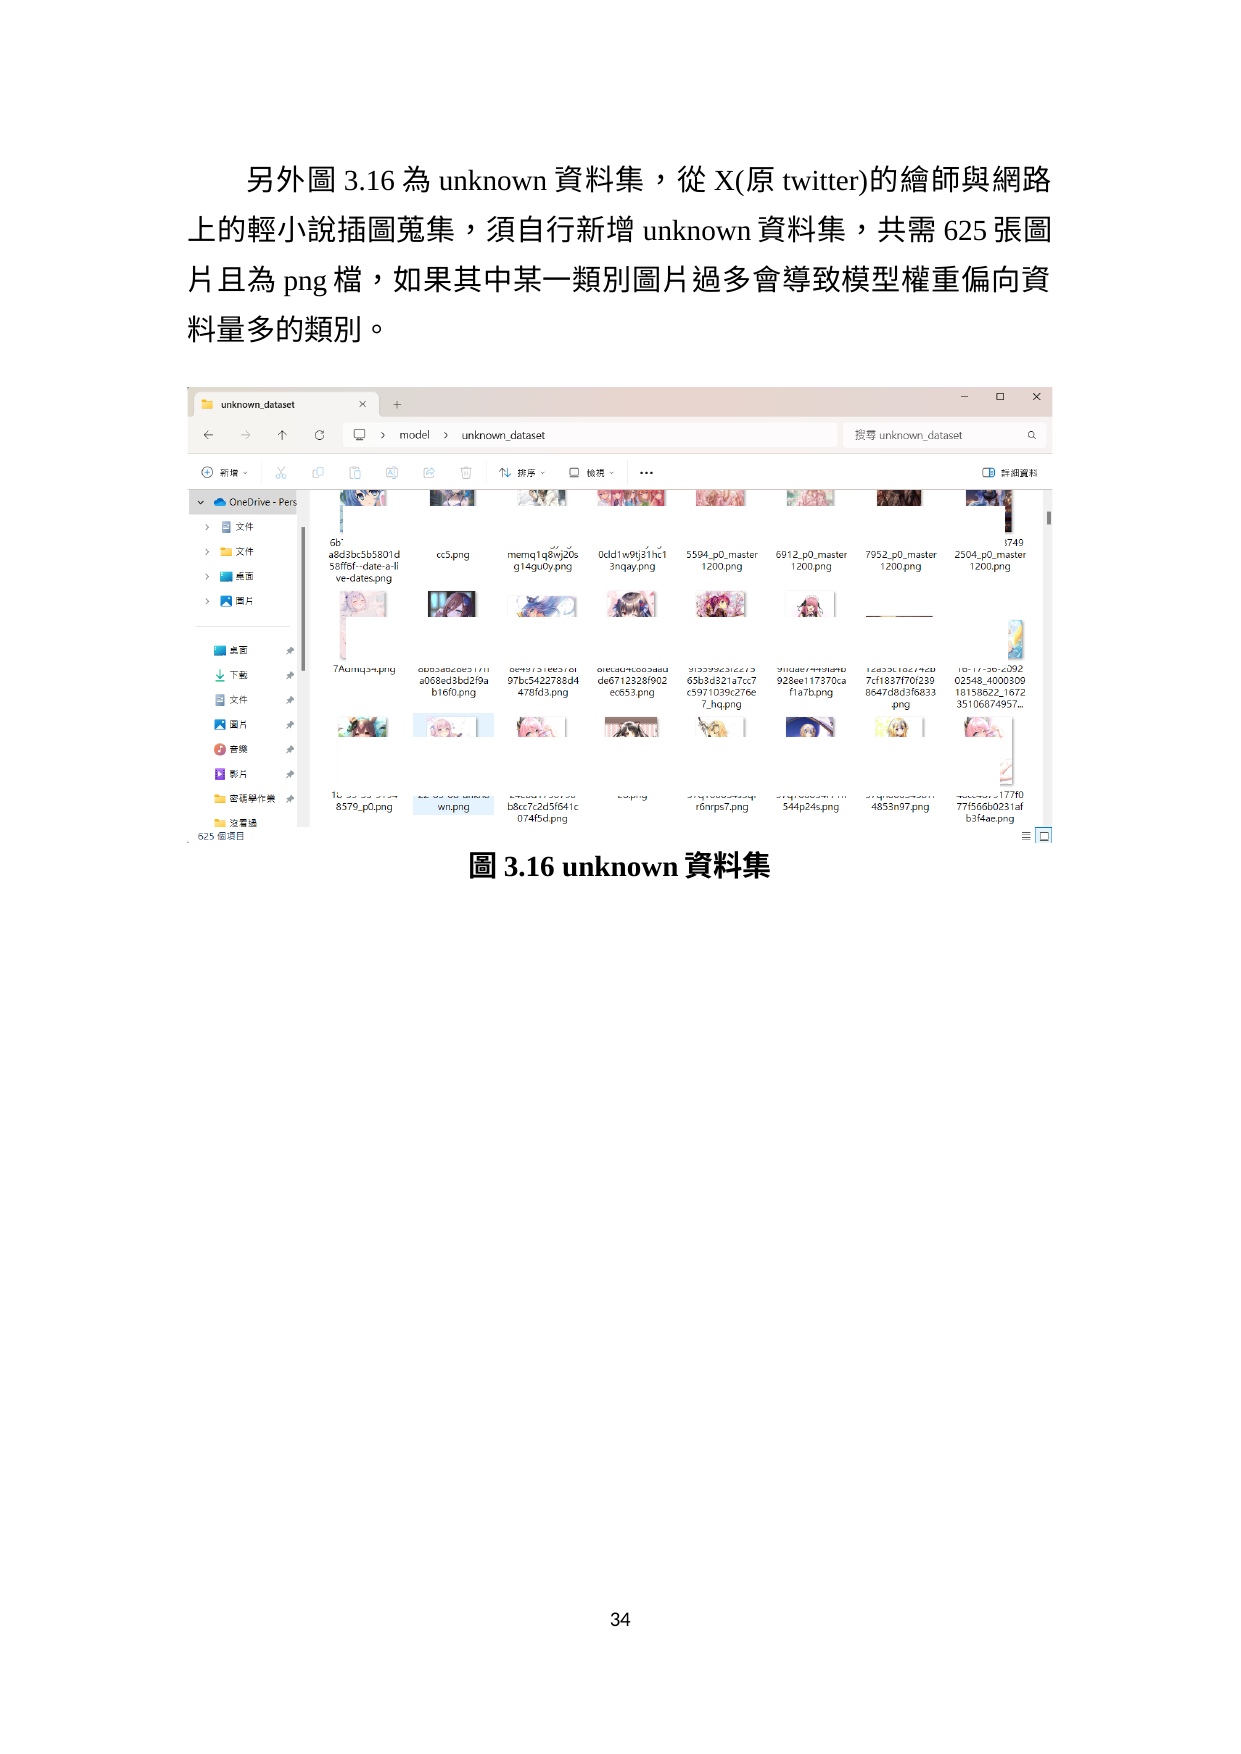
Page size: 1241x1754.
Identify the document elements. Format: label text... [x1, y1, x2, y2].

picture [187, 387, 1053, 843]
text 圖3.16 unknown資料集 [187, 843, 1053, 885]
text 另外圖3.16為unknown資料集，從X(原twitter)的繪師與網路上的輕小說插圖蒐集，須自行新增unknown資料集，共需625張圖片且為png檔，如果其中某一類別圖片過多會導致模型權重偏向資料量多的類別。 [187, 150, 1053, 350]
